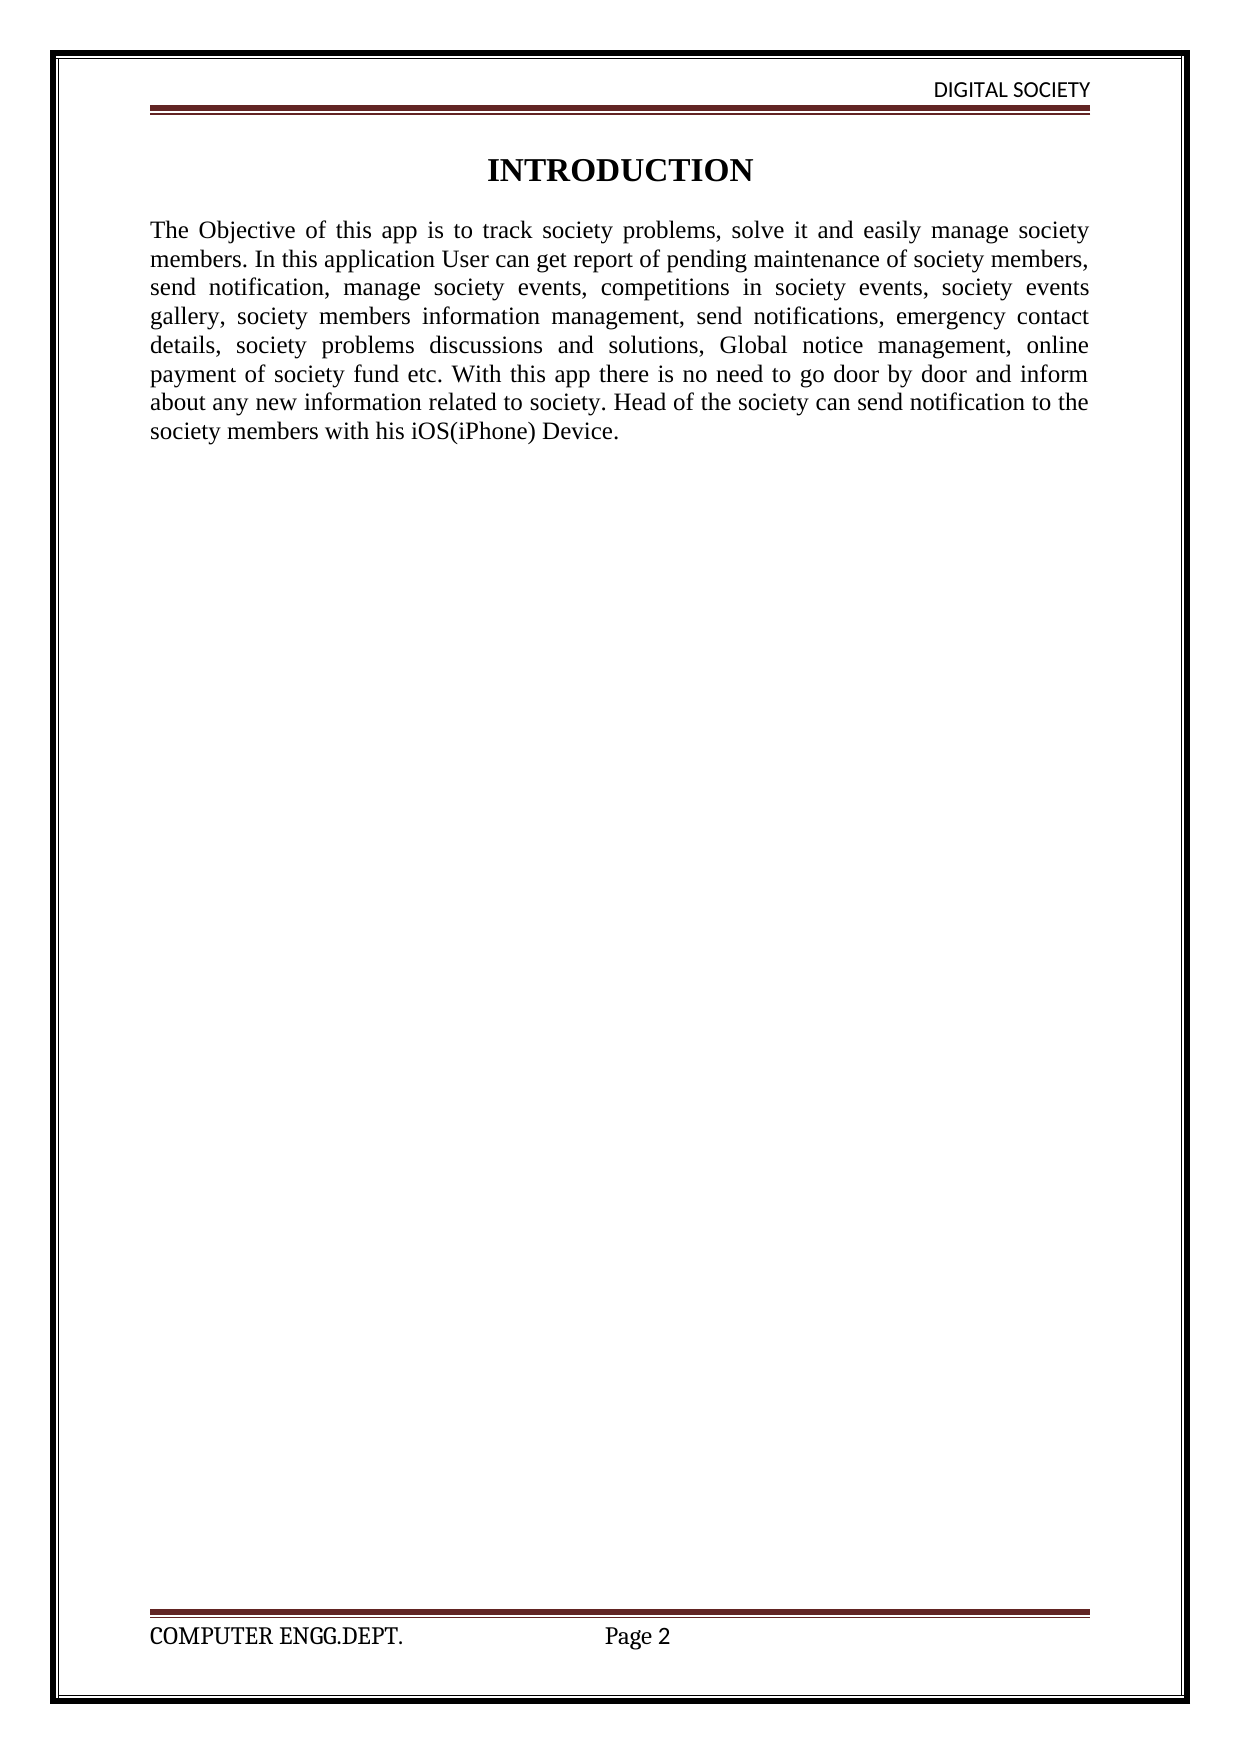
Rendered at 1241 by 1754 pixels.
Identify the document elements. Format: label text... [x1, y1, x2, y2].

text INTRODUCTION [150, 150, 1090, 188]
text The Objective of this app is to track society problems, solve it and easily manage society members. In this application User can get report of pending maintenance of society members, send notification, manage society events, competitions in society events, society events gallery, society members information management, send notifications, emergency contact details, society problems discussions and solutions, Global notice management, online payment of society fund etc. With this app there is no need to go door by door and inform about any new information related to society. Head of the society can send notification to the society members with his iOS(iPhone) Device. [150, 215, 1090, 445]
